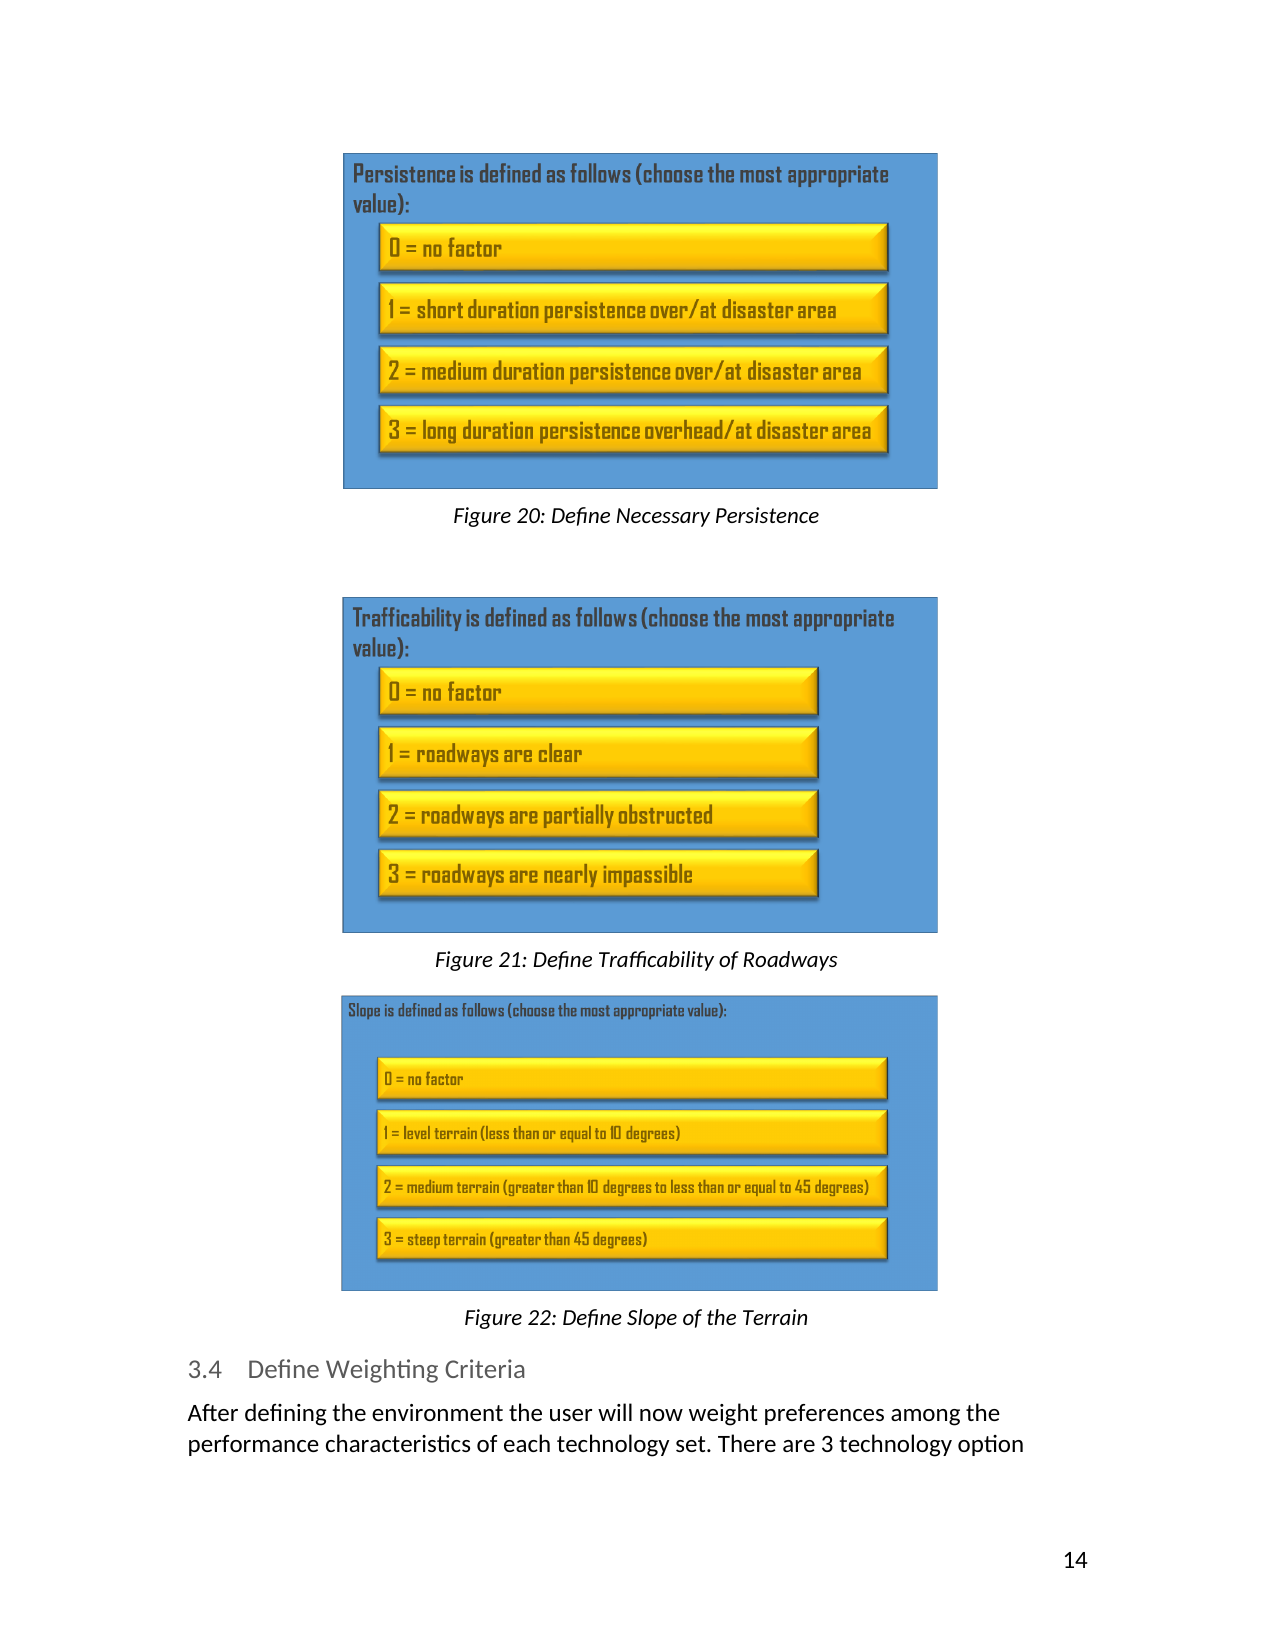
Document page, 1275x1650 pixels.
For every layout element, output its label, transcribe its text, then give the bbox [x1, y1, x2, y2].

picture [337, 993, 938, 1291]
picture [337, 150, 938, 489]
text Figure 20: Define Necessary Persistence [187, 501, 1087, 529]
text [187, 1397, 1087, 1458]
subtitle Define Weighting Criteria [187, 1352, 1087, 1385]
text Figure 22: Define Slope of the Terrain [187, 1303, 1087, 1331]
picture [337, 593, 938, 933]
text Figure 21: Define Trafficability of Roadways [187, 945, 1087, 973]
